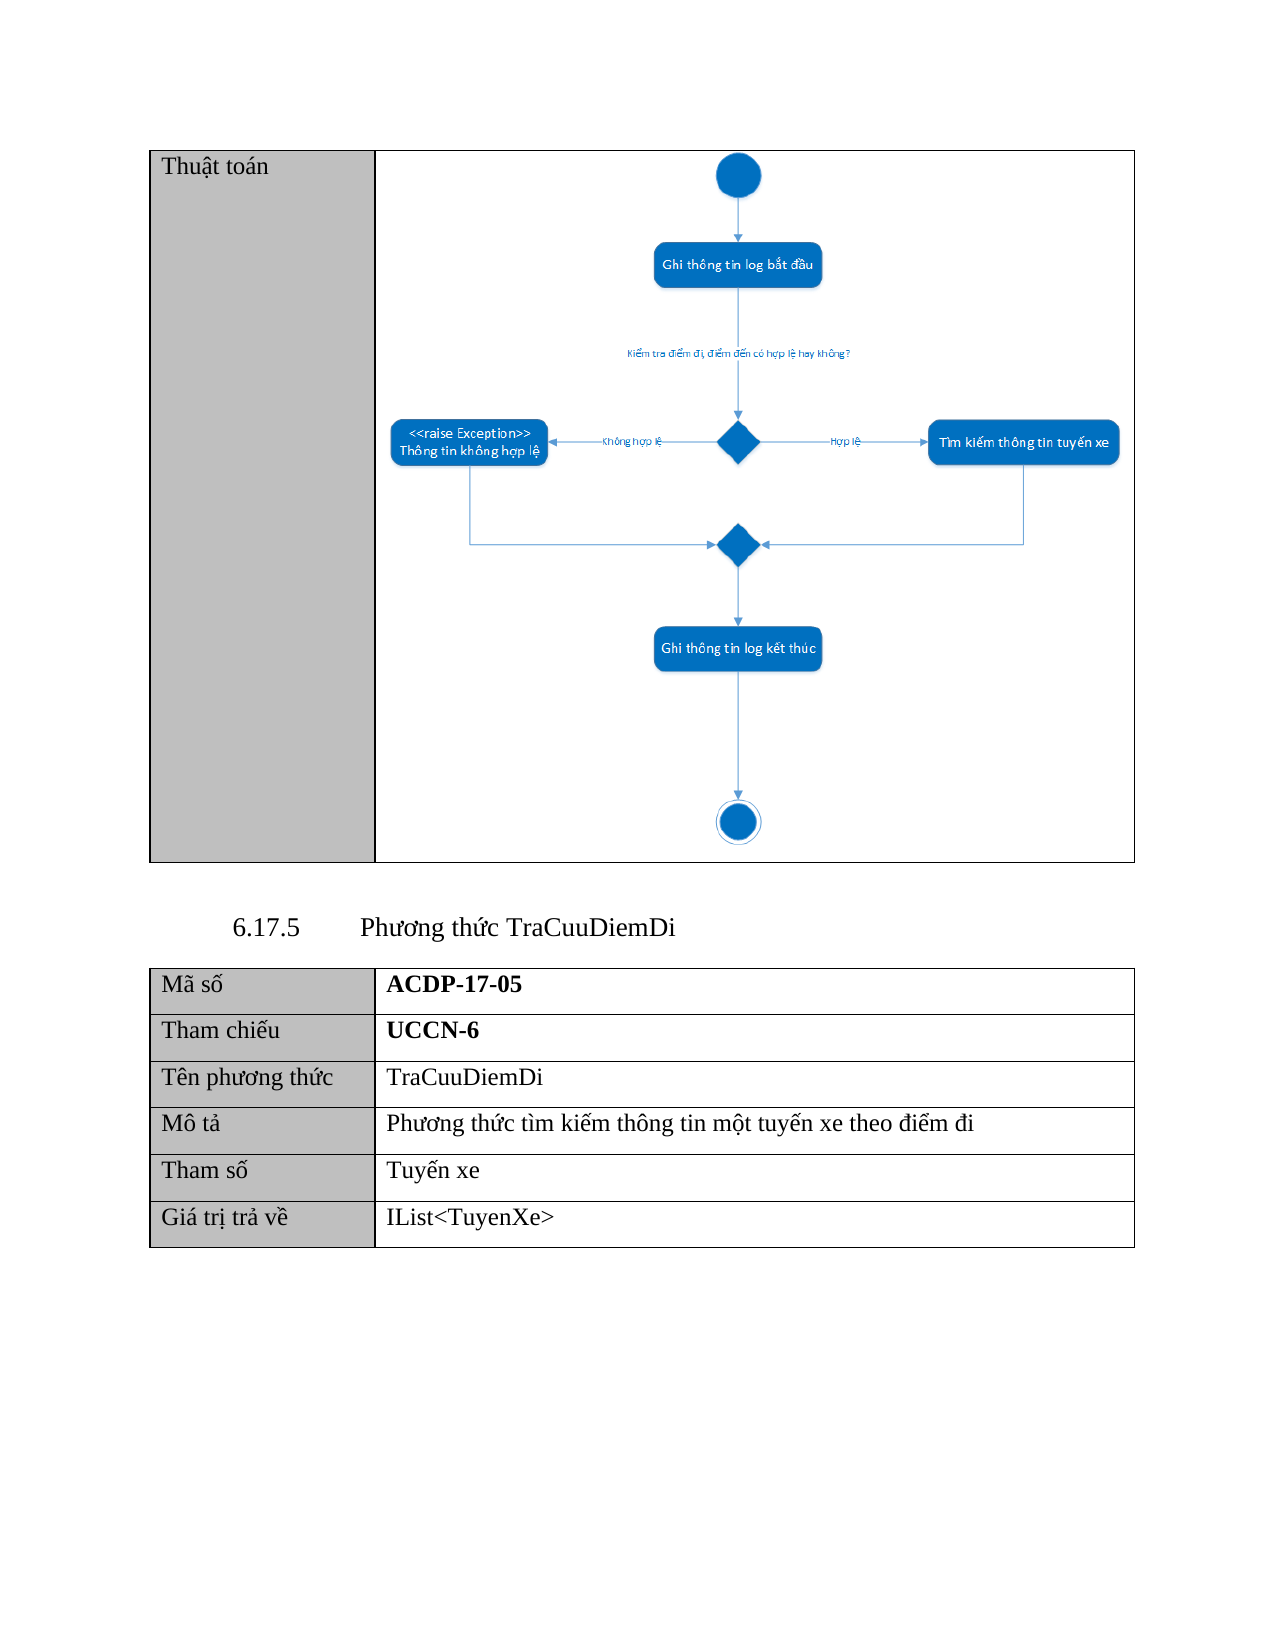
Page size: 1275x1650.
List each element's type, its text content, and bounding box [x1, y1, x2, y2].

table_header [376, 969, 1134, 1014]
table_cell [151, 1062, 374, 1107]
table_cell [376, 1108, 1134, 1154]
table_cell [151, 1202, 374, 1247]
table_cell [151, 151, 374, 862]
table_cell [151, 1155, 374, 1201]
list Phương thức TraCuuDiemDi [300, 911, 1125, 942]
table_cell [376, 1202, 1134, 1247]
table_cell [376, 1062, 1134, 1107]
picture [386, 151, 1124, 845]
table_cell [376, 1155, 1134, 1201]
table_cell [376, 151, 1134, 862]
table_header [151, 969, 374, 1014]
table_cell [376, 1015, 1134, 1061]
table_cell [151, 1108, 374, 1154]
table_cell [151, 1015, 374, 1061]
